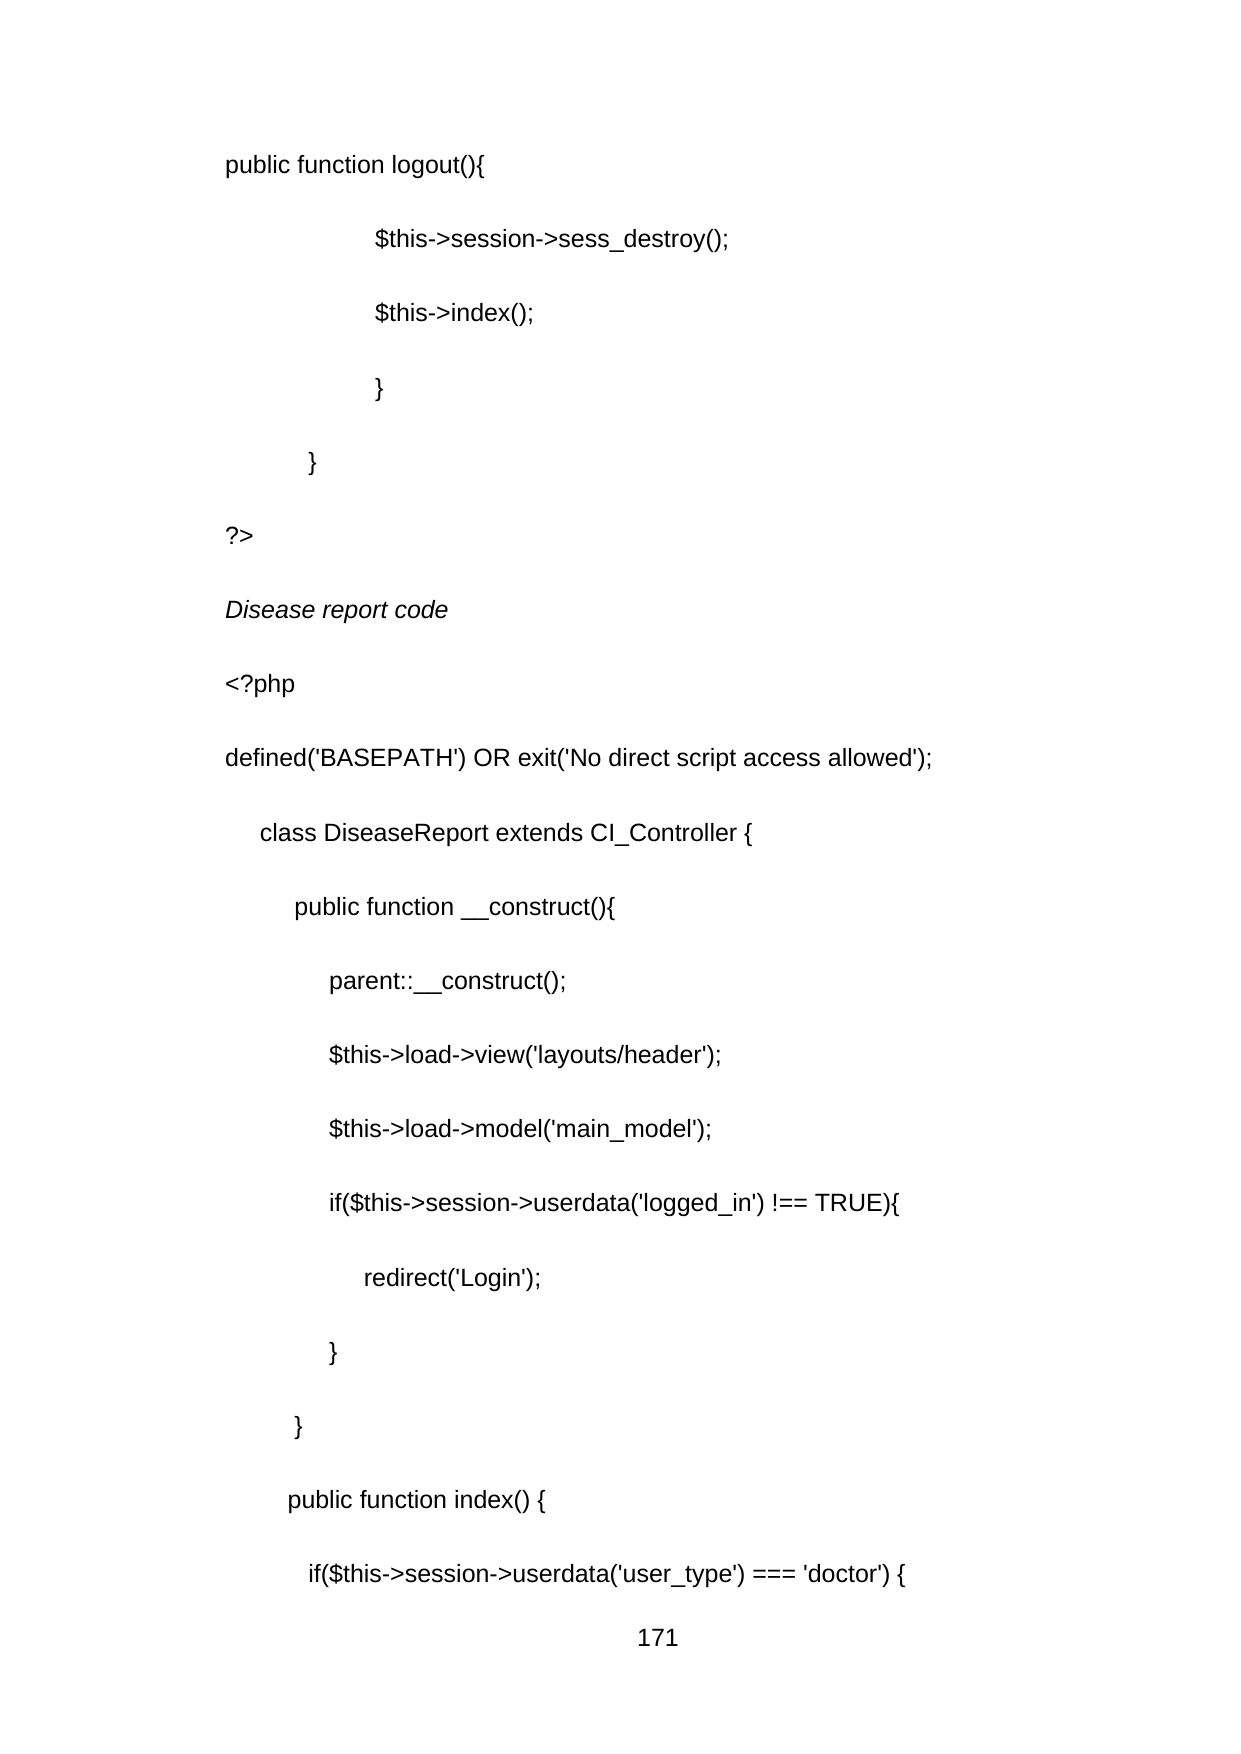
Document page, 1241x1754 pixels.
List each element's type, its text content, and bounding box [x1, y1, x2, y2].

text $this->load->view('layouts/header'); [225, 1040, 1090, 1069]
text $this->session->sess_destroy(); [225, 224, 1090, 253]
text } [225, 372, 1090, 401]
text parent::__construct(); [225, 966, 1090, 994]
text ?> [225, 521, 1090, 549]
text if($this->session->userdata('logged_in') !== TRUE){ [225, 1188, 1090, 1217]
text redirect('Login'); [225, 1262, 1090, 1291]
text if($this->session->userdata('user_type') === 'doctor') { [225, 1559, 1090, 1588]
text $this->load->model('main_model'); [225, 1114, 1090, 1143]
text Disease report code [225, 595, 1090, 624]
text public function __construct(){ [225, 892, 1090, 920]
text } [225, 447, 1090, 475]
text public function index() { [225, 1485, 1090, 1514]
text } [225, 1411, 1090, 1439]
text defined('BASEPATH') OR exit('No direct script access allowed'); [225, 743, 1090, 772]
text public function logout(){ [225, 150, 1090, 179]
text $this->index(); [225, 298, 1090, 327]
text <?php [225, 669, 1090, 698]
text } [225, 1337, 1090, 1365]
text class DiseaseReport extends CI_Controller { [225, 817, 1090, 846]
